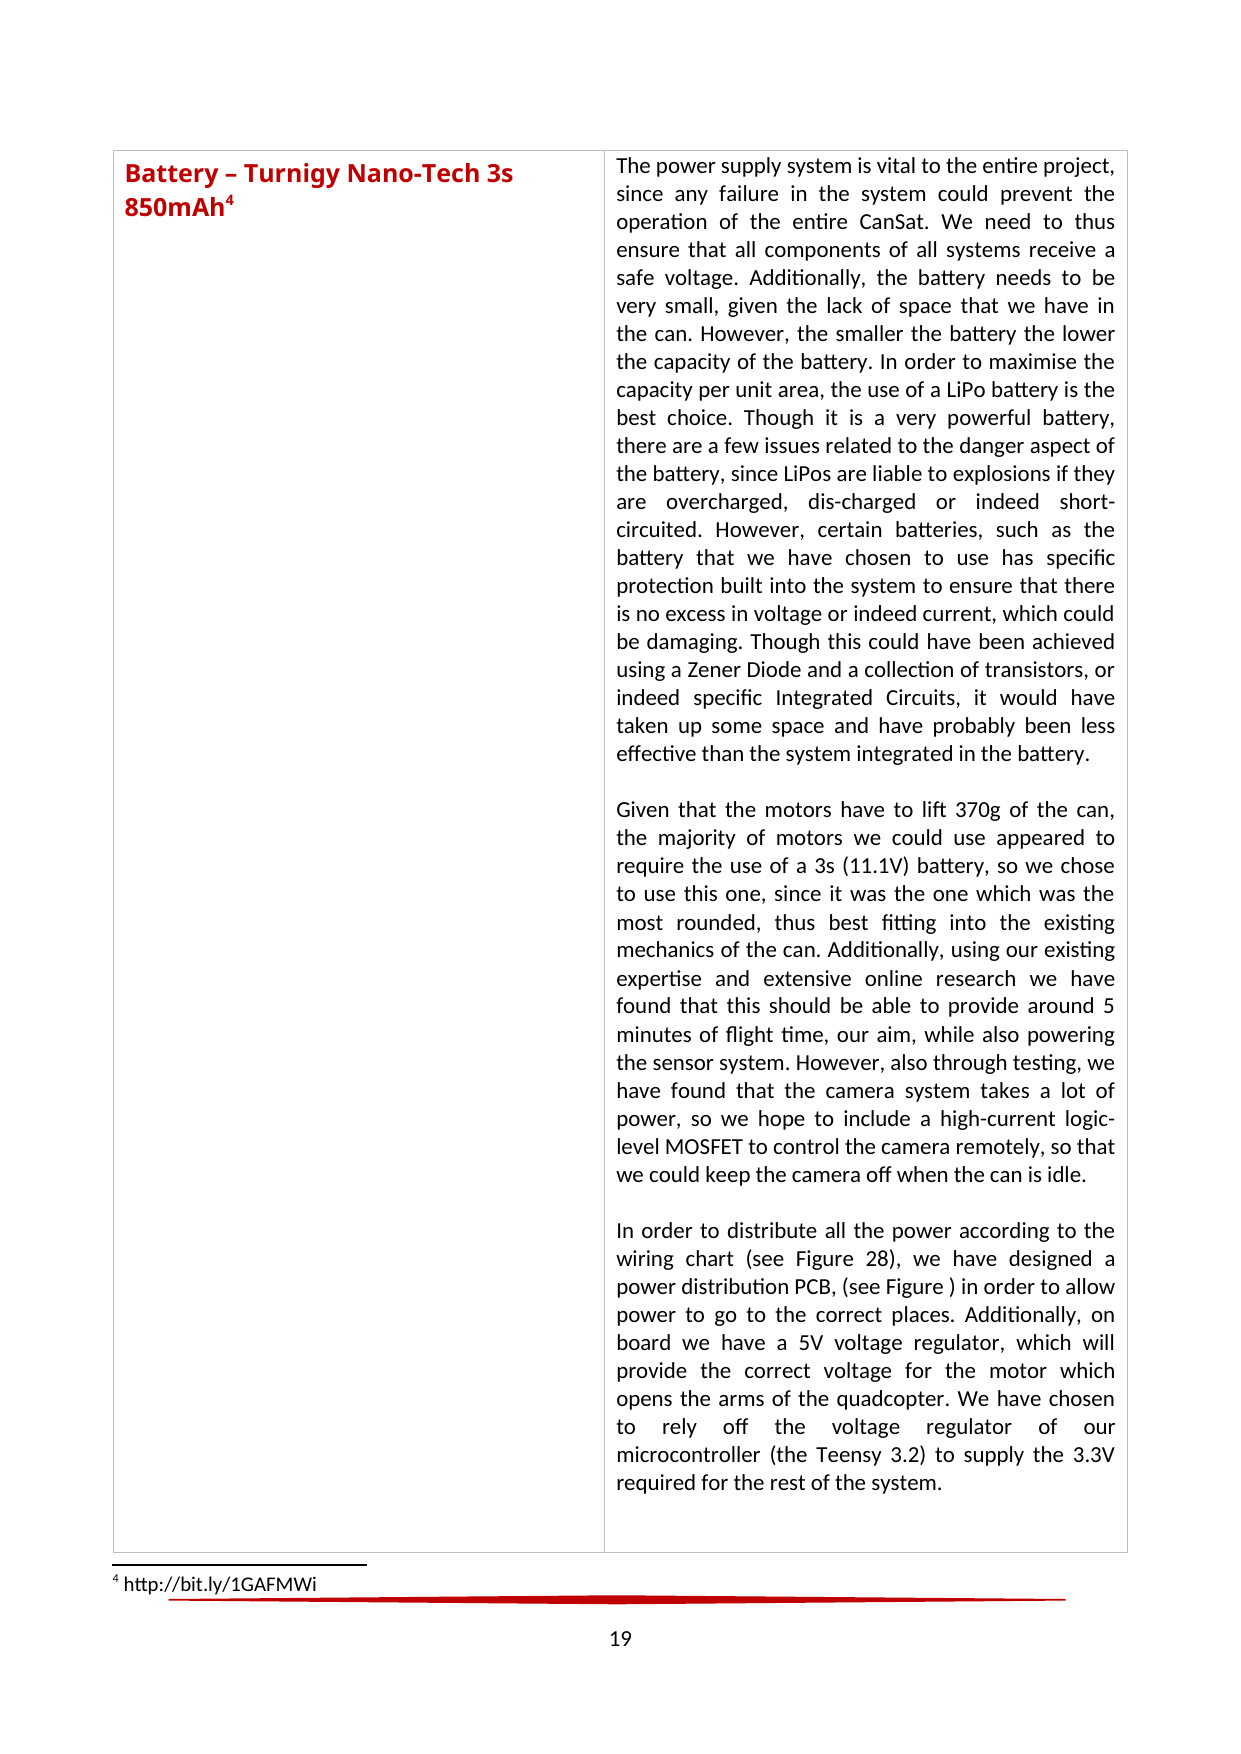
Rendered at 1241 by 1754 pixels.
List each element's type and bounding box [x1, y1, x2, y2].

table_header [114, 151, 604, 1552]
table_header [605, 151, 1127, 1552]
